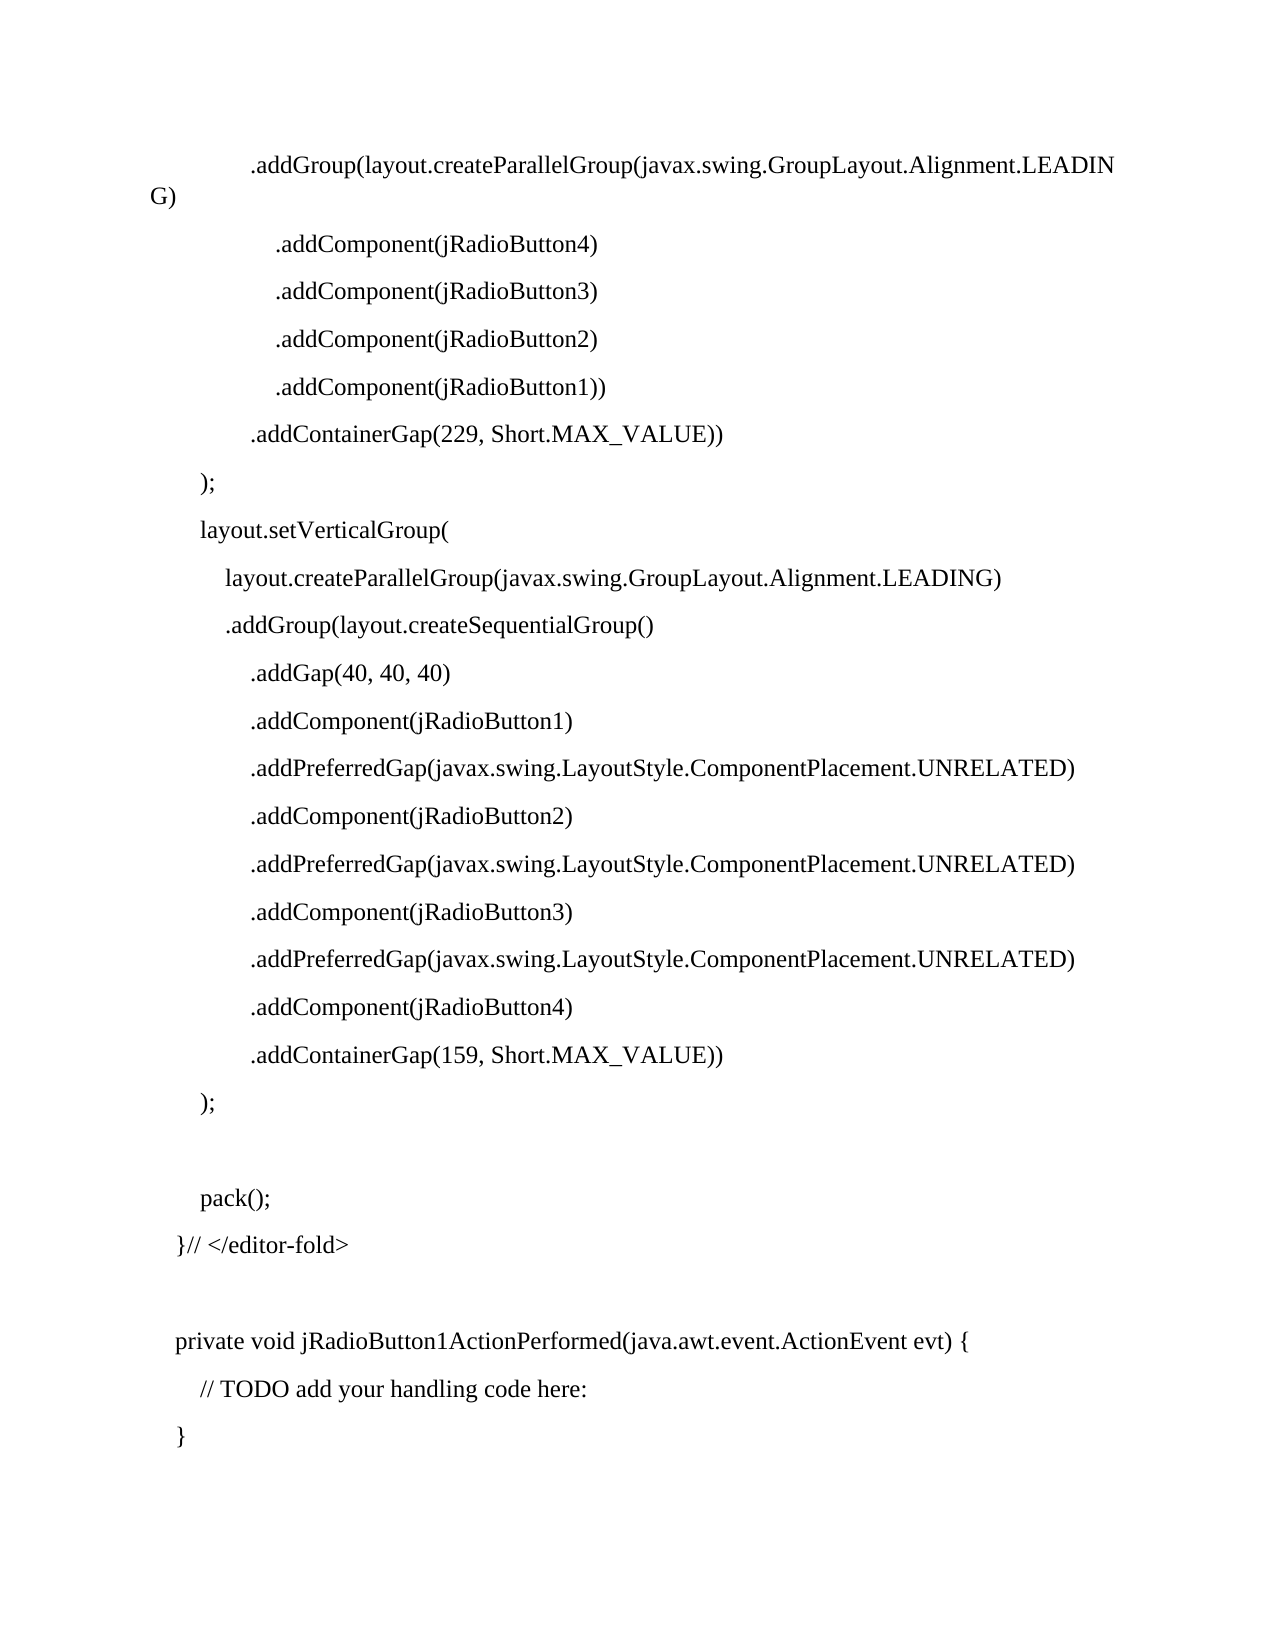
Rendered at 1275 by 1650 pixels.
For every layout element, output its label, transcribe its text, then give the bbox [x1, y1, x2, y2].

text pack(); [150, 1183, 1125, 1212]
text .addComponent(jRadioButton4) [150, 229, 1125, 257]
text .addComponent(jRadioButton4) [150, 992, 1125, 1021]
text .addComponent(jRadioButton2) [150, 801, 1125, 830]
text .addComponent(jRadioButton2) [150, 324, 1125, 353]
text private void jRadioButton1ActionPerformed(java.awt.event.ActionEvent evt) { [150, 1326, 1125, 1355]
text }// </editor-fold> [150, 1231, 1125, 1259]
text layout.setVerticalGroup( [150, 515, 1125, 544]
text .addComponent(jRadioButton1)) [150, 372, 1125, 401]
text .addGap(40, 40, 40) [150, 658, 1125, 687]
text ); [150, 1087, 1125, 1116]
text .addGroup(layout.createParallelGroup(javax.swing.GroupLayout.Alignment.LEADING) [150, 150, 1125, 210]
text .addPreferredGap(javax.swing.LayoutStyle.ComponentPlacement.UNRELATED) [150, 753, 1125, 782]
text .addGroup(layout.createSequentialGroup() [150, 610, 1125, 639]
text .addComponent(jRadioButton3) [150, 897, 1125, 925]
text // TODO add your handling code here: [150, 1374, 1125, 1402]
text .addContainerGap(159, Short.MAX_VALUE)) [150, 1040, 1125, 1068]
text ); [150, 467, 1125, 496]
text layout.createParallelGroup(javax.swing.GroupLayout.Alignment.LEADING) [150, 563, 1125, 591]
text } [150, 1421, 1125, 1450]
text .addComponent(jRadioButton3) [150, 276, 1125, 305]
text .addContainerGap(229, Short.MAX_VALUE)) [150, 419, 1125, 448]
text .addComponent(jRadioButton1) [150, 706, 1125, 734]
text .addPreferredGap(javax.swing.LayoutStyle.ComponentPlacement.UNRELATED) [150, 849, 1125, 878]
text .addPreferredGap(javax.swing.LayoutStyle.ComponentPlacement.UNRELATED) [150, 944, 1125, 973]
